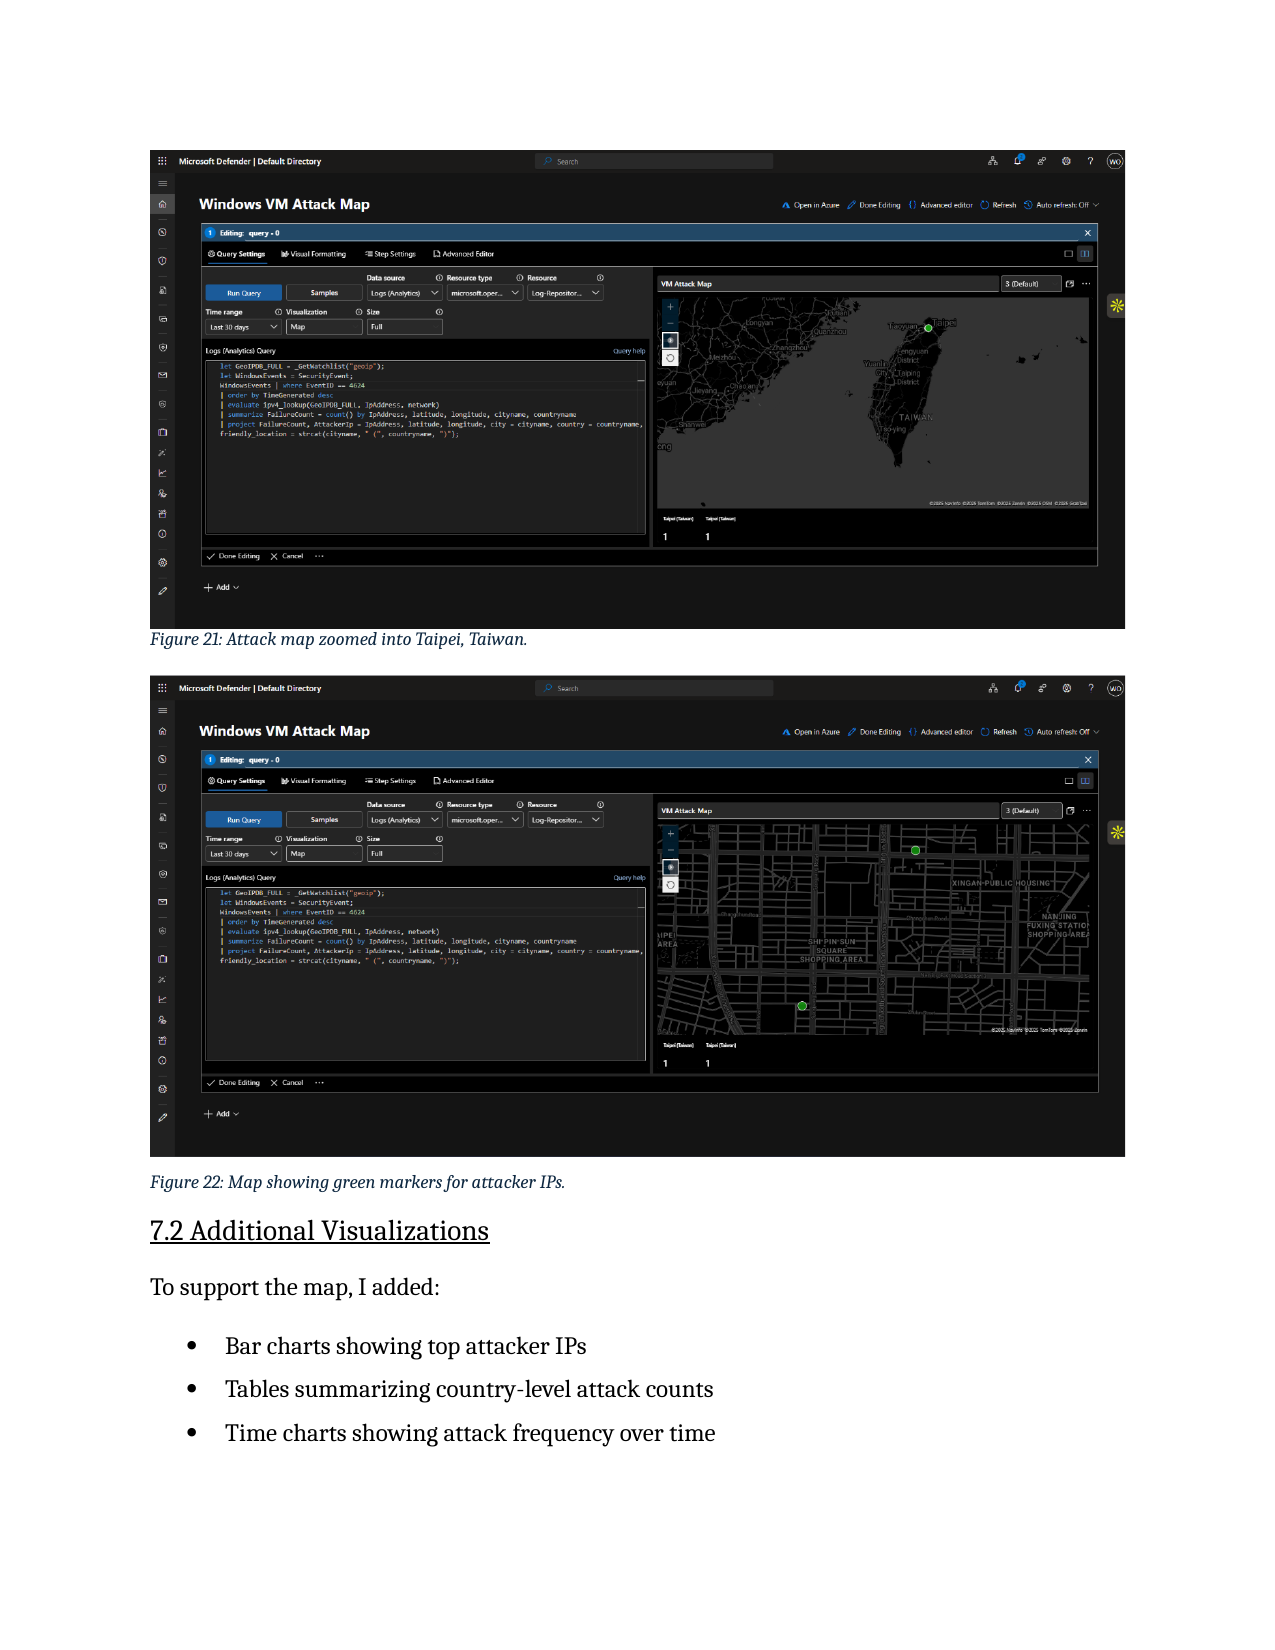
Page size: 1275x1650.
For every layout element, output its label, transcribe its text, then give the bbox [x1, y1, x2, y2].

picture [150, 675, 1125, 1157]
text To support the map, I added: [150, 1272, 1125, 1301]
picture [150, 150, 1125, 629]
subtitle 7.2 Additional Visualizations [150, 1214, 1125, 1247]
text Figure 22: Map showing green markers for attacker IPs. [150, 1171, 1125, 1193]
list Bar charts showing top attacker IPs [187, 1332, 1125, 1361]
list Time charts showing attack frequency over time [187, 1418, 1125, 1447]
text Figure 21: Attack map zoomed into Taipei, Taiwan. [150, 629, 1125, 650]
list Tables summarizing country‑level attack counts [187, 1375, 1125, 1404]
